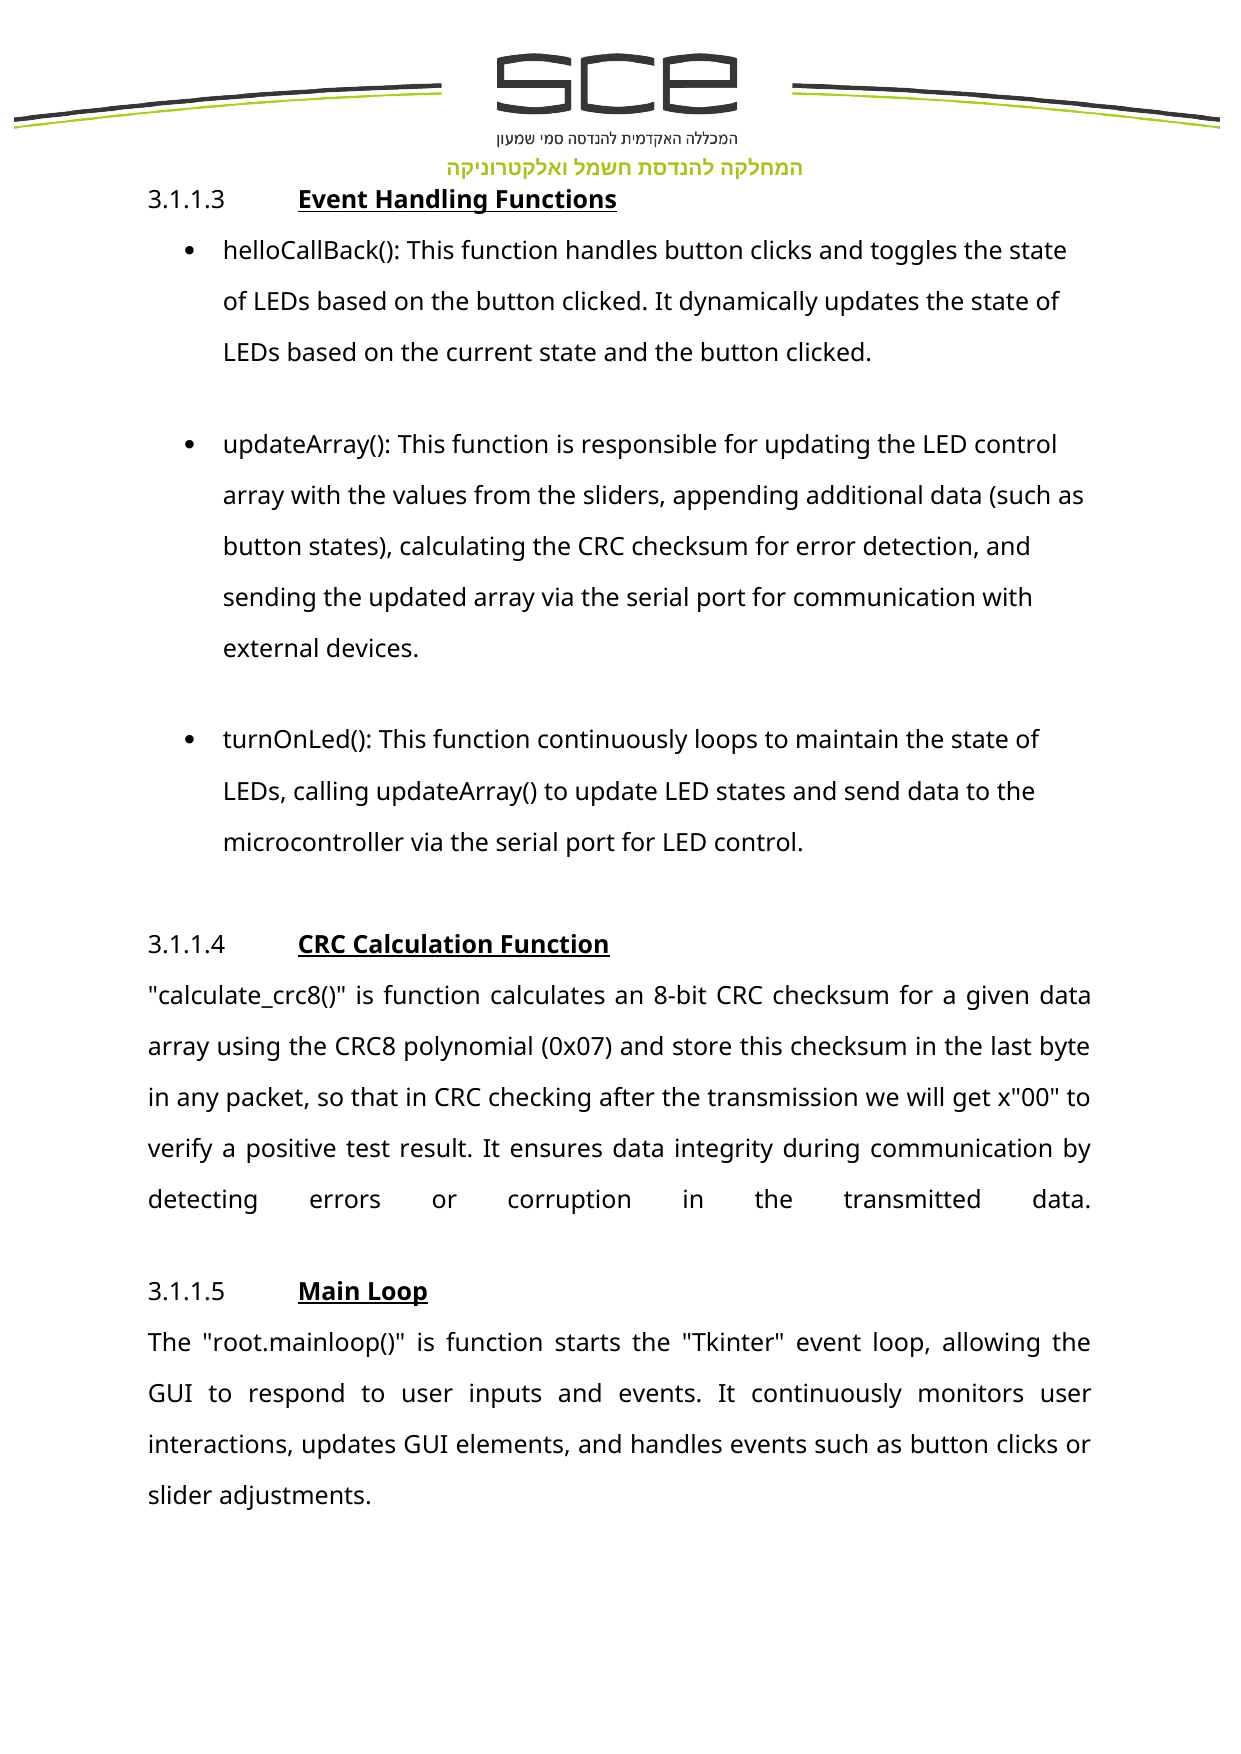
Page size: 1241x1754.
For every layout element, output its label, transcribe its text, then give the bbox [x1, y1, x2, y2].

list turnOnLed(): This function continuously loops to maintain the state of LEDs, calling updateArray() to update LED states and send data to the microcontroller via the serial port for LED control. [185, 722, 1092, 858]
list Event Handling Functions [148, 182, 1092, 216]
list helloCallBack(): This function handles button clicks and toggles the state of LEDs based on the button clicked. It dynamically updates the state of LEDs based on the current state and the button clicked. [185, 233, 1092, 412]
text "calculate_crc8()" is function calculates an 8-bit CRC checksum for a given data array using the CRC8 polynomial (0x07) and store this checksum in the last byte in any packet, so that in CRC checking after the transmission we will get x"00" to verify a positive test result. It ensures data integrity during communication by detecting errors or corruption in the transmitted data. [148, 977, 1092, 1259]
list Main Loop [148, 1273, 1092, 1307]
list CRC Calculation Function [148, 926, 1092, 960]
list updateArray(): This function is responsible for updating the LED control array with the values from the sliders, appending additional data (such as button states), calculating the CRC checksum for error detection, and sending the updated array via the serial port for communication with external devices. [185, 426, 1092, 708]
picture [14, 0, 1221, 191]
text The "root.mainloop()" is function starts the "Tkinter" event loop, allowing the GUI to respond to user inputs and events. It continuously monitors user interactions, updates GUI elements, and handles events such as button clicks or slider adjustments. [148, 1324, 1092, 1511]
